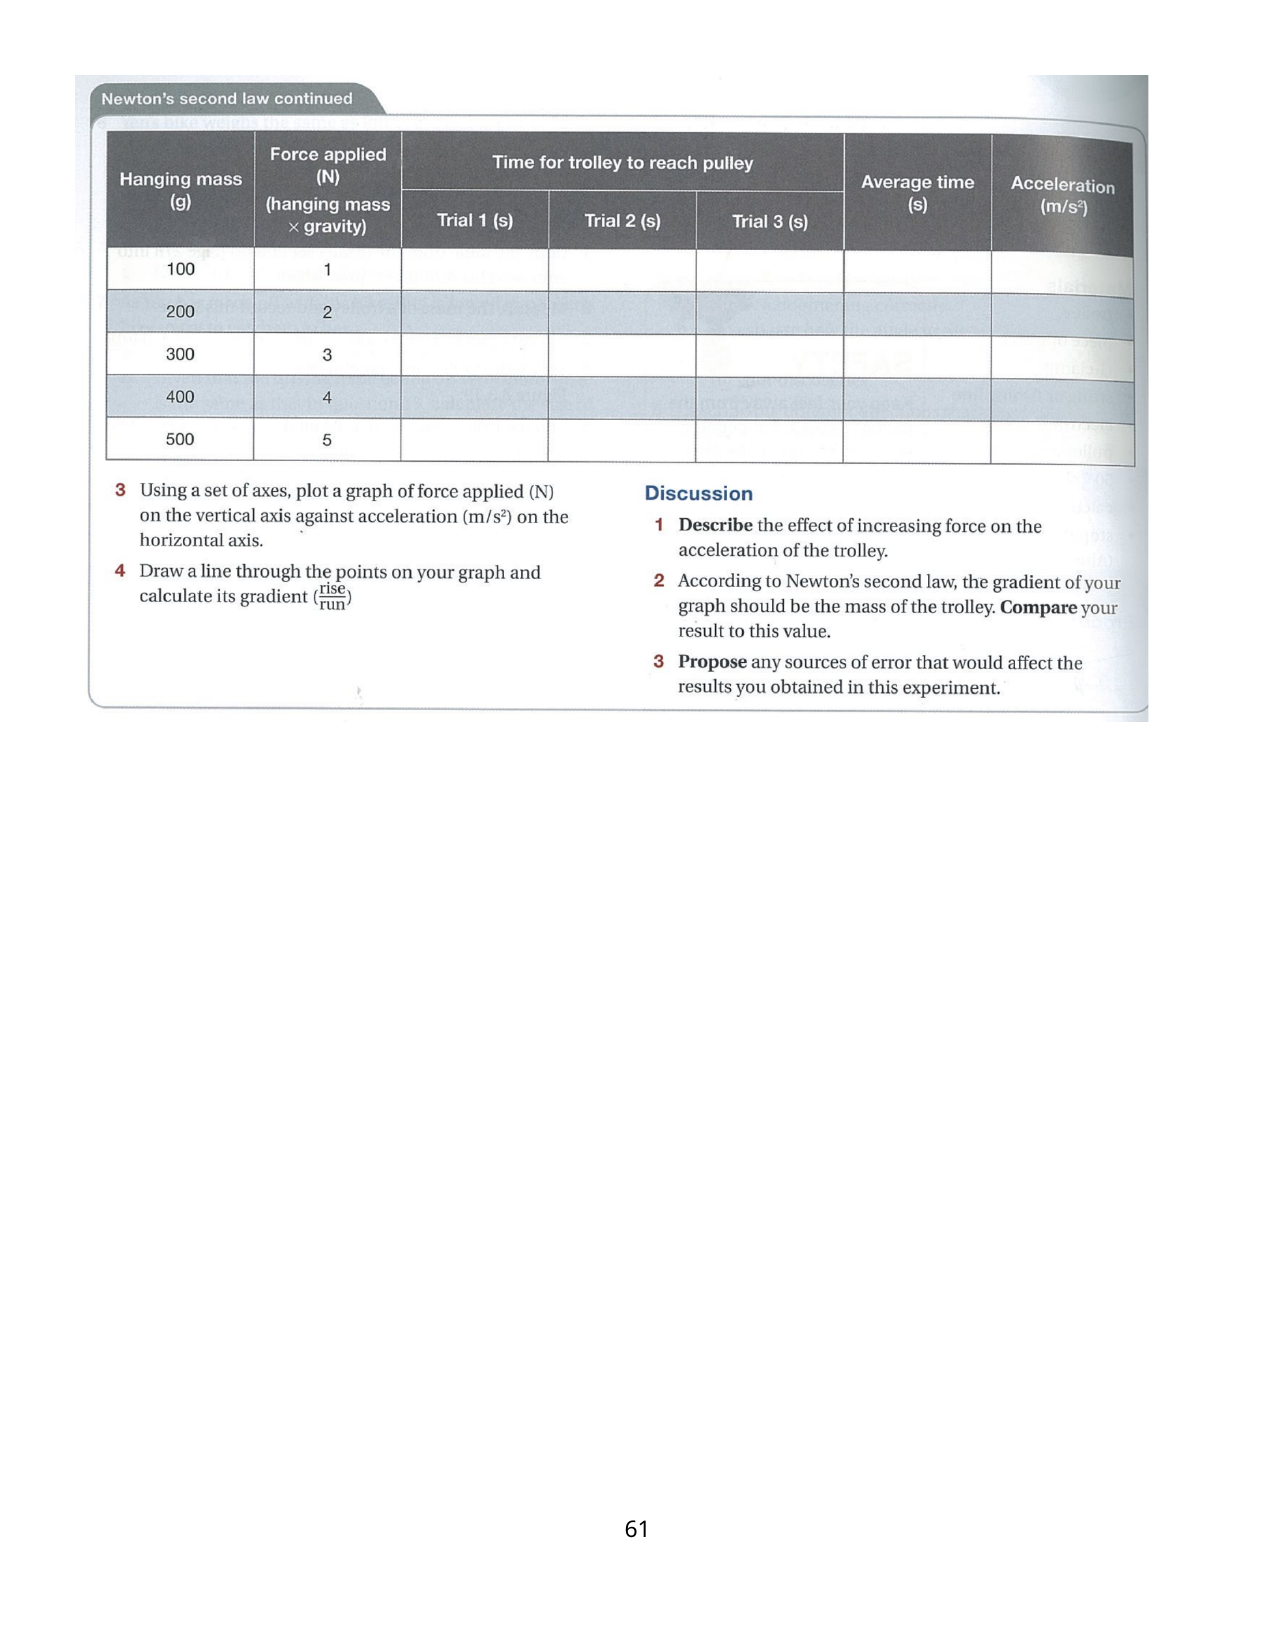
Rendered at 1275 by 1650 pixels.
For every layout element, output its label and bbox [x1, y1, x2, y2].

picture [75, 75, 1149, 722]
